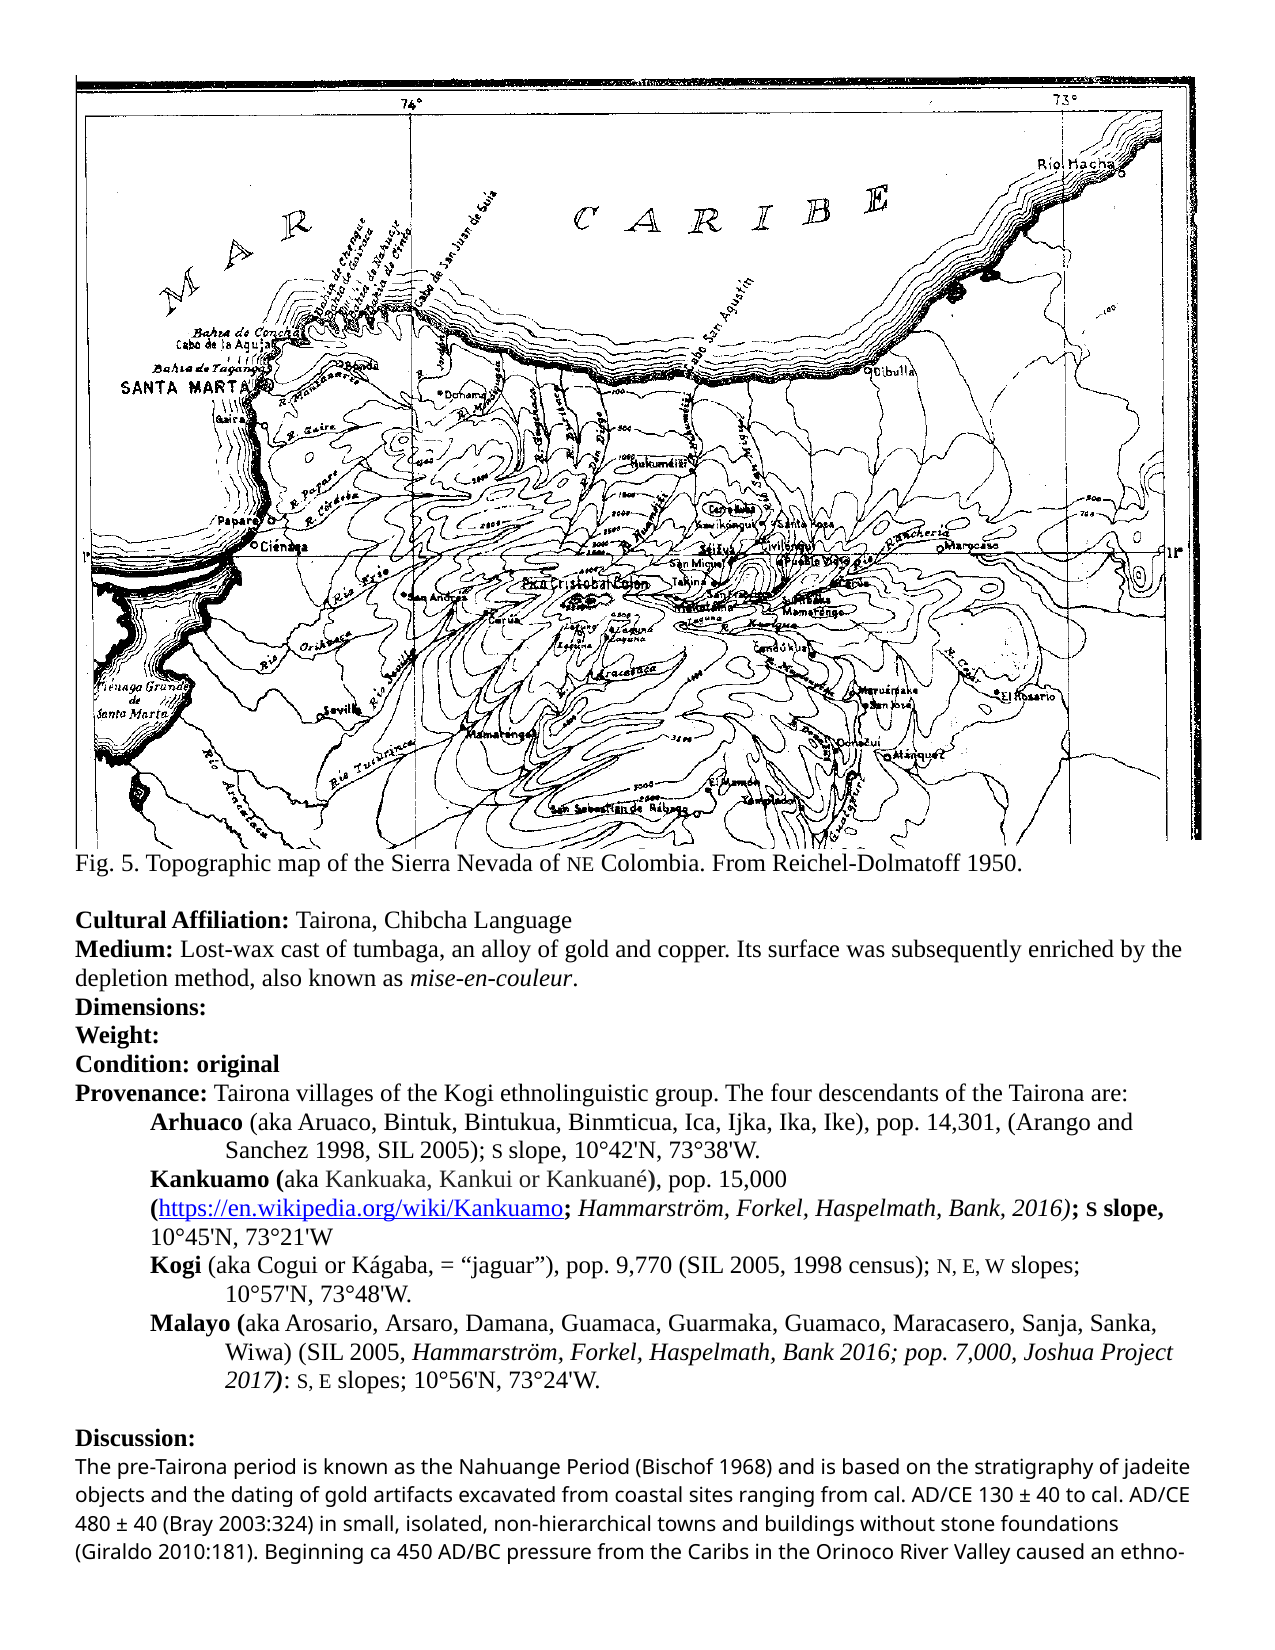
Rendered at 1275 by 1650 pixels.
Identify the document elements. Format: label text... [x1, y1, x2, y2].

text Arhuaco (aka Aruaco, Bintuk, Bintukua, Binmticua, Ica, Ijka, Ika, Ike), pop. 14,301, (Arango and Sanchez 1998, SIL 2005); S slope, 10°42'N, 73°38'W. [150, 1107, 1200, 1164]
text Fig. 5. Topographic map of the Sierra Nevada of NE Colombia. From Reichel-Dolmatoff 1950. [75, 849, 1200, 877]
text Discussion: [75, 1423, 1200, 1452]
text Cultural Affiliation: Tairona, Chibcha Language [75, 906, 1200, 934]
text Medium: Lost-wax cast of tumbaga, an alloy of gold and copper. Its surface was subsequently enriched by the depletion method, also known as mise-en-couleur. [75, 934, 1200, 992]
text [75, 1452, 1200, 1566]
picture [75, 75, 1205, 849]
text Kogi (aka Cogui or Kágaba, = “jaguar”), pop. 9,770 (SIL 2005, 1998 census); N, E, W slopes; 10°57'N, 73°48'W. Malayo (aka Arosario, Arsaro, Damana, Guamaca, Guarmaka, Guamaco, Maracasero, Sanja, Sanka, Wiwa) (SIL 2005, Hammarström, Forkel, Haspelmath, Bank 2016; pop. 7,000, Joshua Project 2017): S, E slopes; 10°56'N, 73°24'W. [150, 1251, 1200, 1394]
text Dimensions: [75, 992, 1200, 1021]
text Condition: original [75, 1049, 1200, 1078]
text Weight: [75, 1021, 1200, 1049]
text Kankuamo (aka Kankuaka, Kankui or Kankuané), pop. 15,000 (https://en.wikipedia.org/wiki/Kankuamo; Hammarström, Forkel, Haspelmath, Bank, 2016); S slope, 10°45'N, 73°21'W [150, 1164, 1200, 1251]
text Provenance: Tairona villages of the Kogi ethnolinguistic group. The four descendants of the Tairona are: [75, 1078, 1200, 1107]
